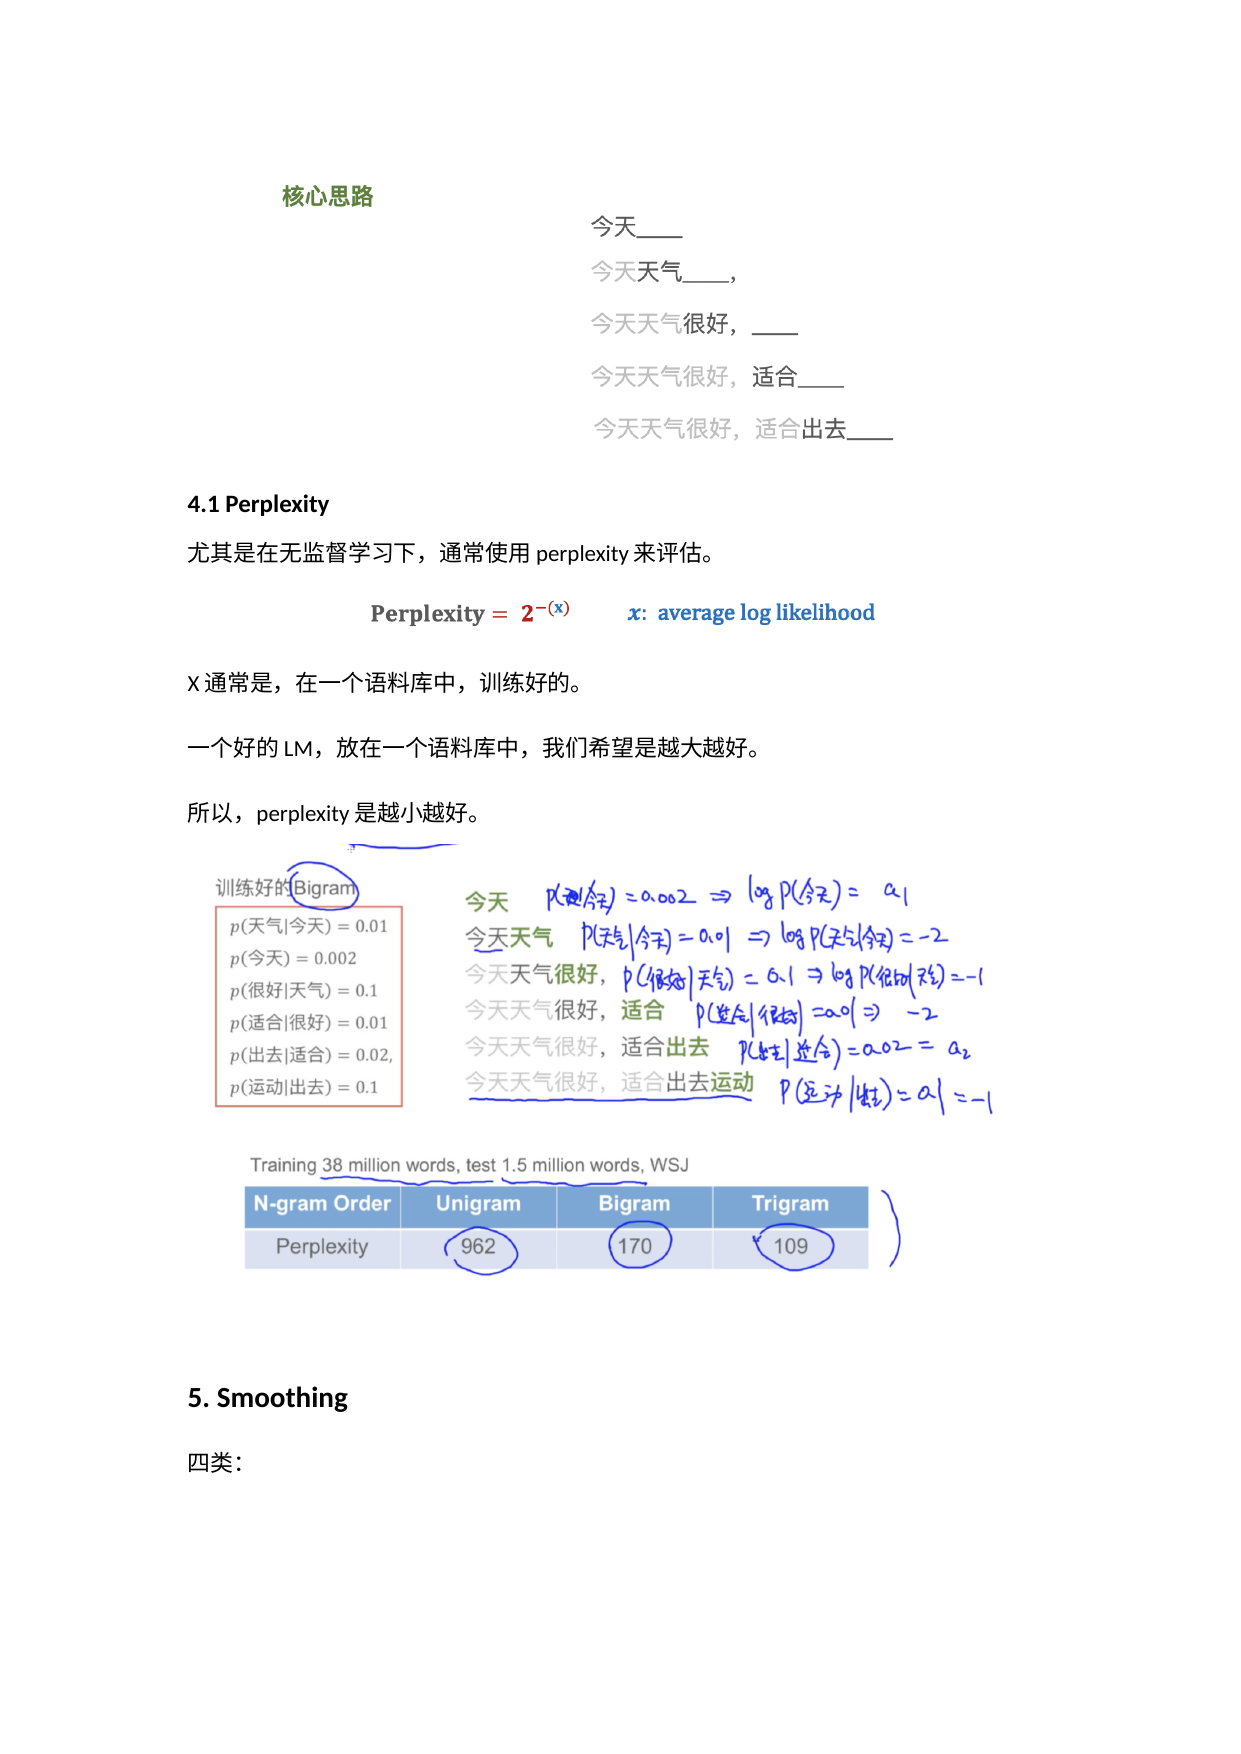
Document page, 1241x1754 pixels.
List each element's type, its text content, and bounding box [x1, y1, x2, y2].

text 5. Smoothing [187, 1364, 1053, 1429]
picture [187, 162, 1053, 468]
picture [187, 844, 1014, 1119]
text 尤其是在无监督学习下，通常使用perplexity来评估。 [187, 519, 1053, 584]
text 四类： [187, 1429, 1053, 1494]
text 所以，perplexity是越小越好。 [187, 779, 1053, 844]
picture [187, 584, 1053, 642]
text 4.1 Perplexity [187, 487, 1053, 519]
text 一个好的LM，放在一个语料库中，我们希望是越大越好。 [187, 714, 1053, 779]
text X通常是，在一个语料库中，训练好的。 [187, 649, 1053, 714]
picture [187, 1137, 943, 1284]
